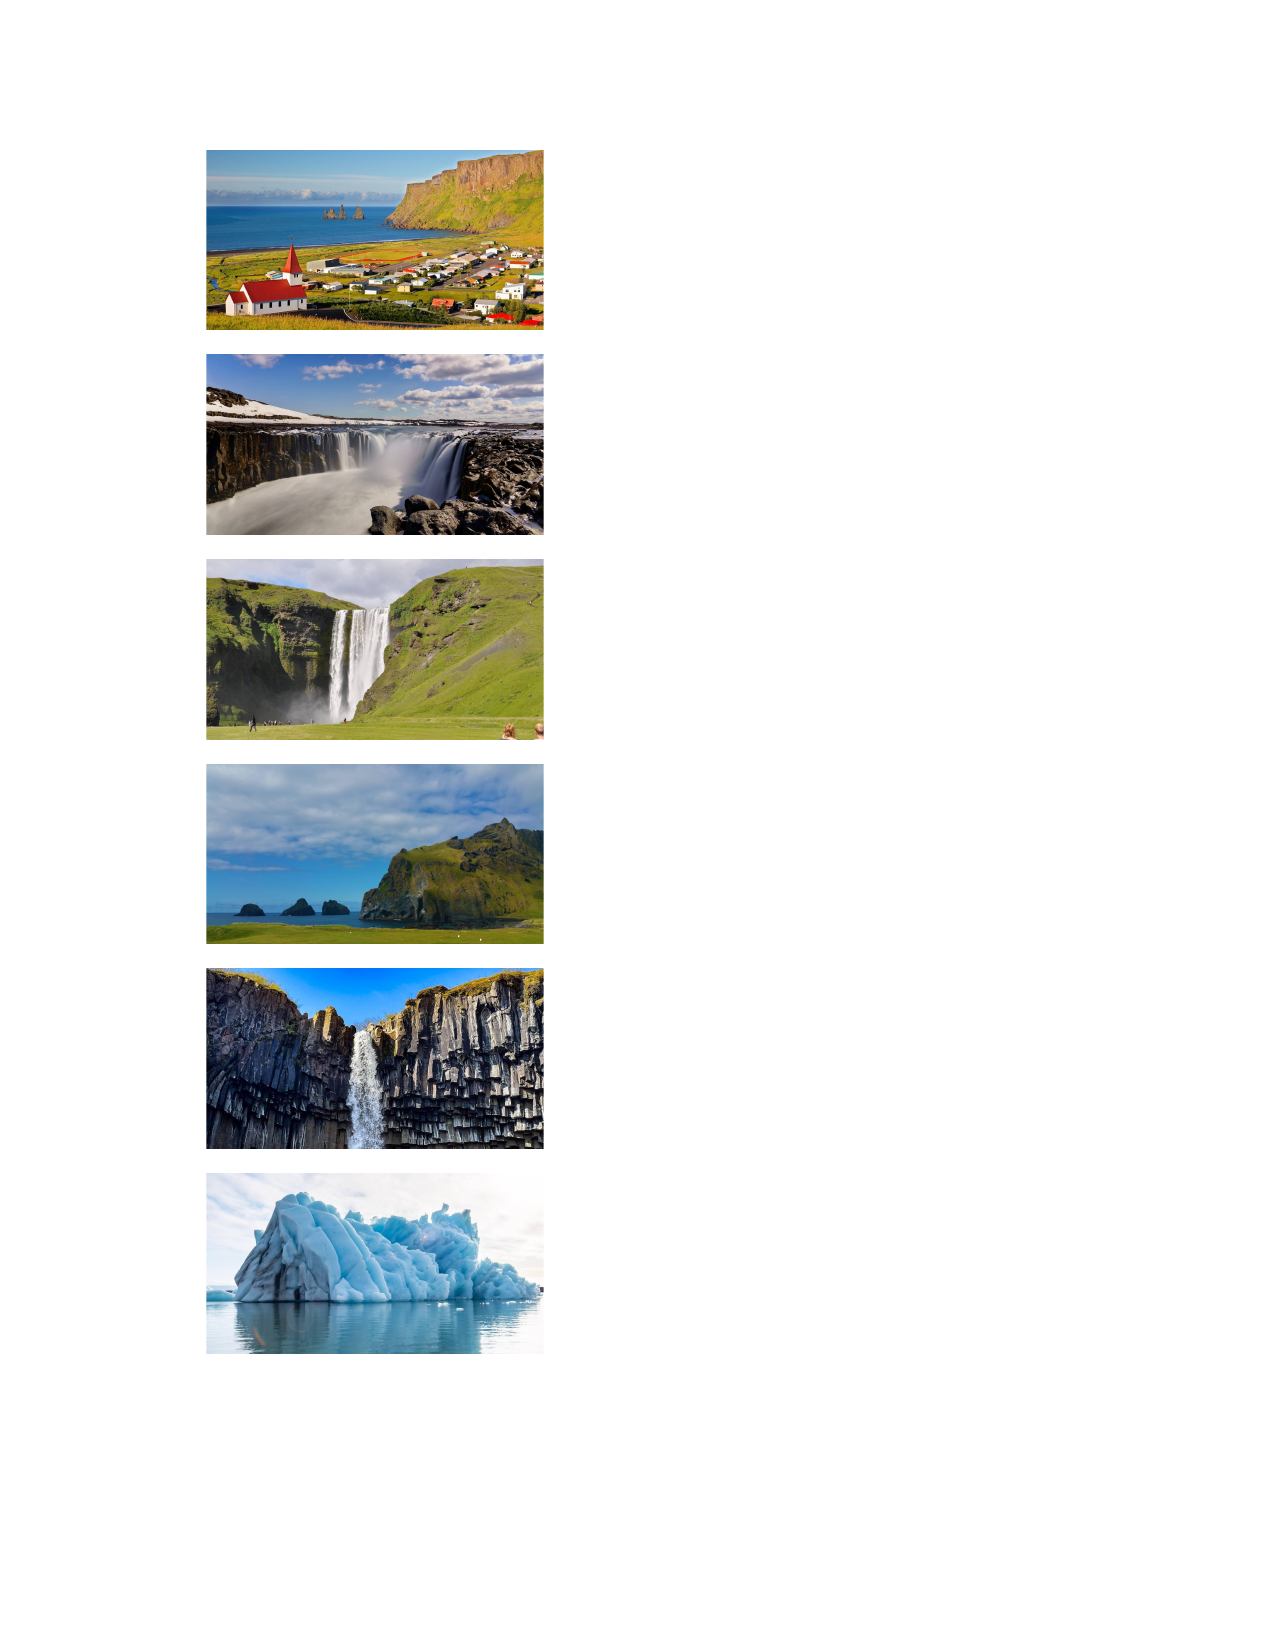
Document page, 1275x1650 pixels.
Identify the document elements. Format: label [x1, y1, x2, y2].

picture [206, 764, 544, 944]
picture [206, 150, 544, 330]
picture [206, 968, 544, 1149]
picture [206, 559, 544, 740]
picture [206, 1173, 544, 1354]
picture [206, 354, 544, 535]
